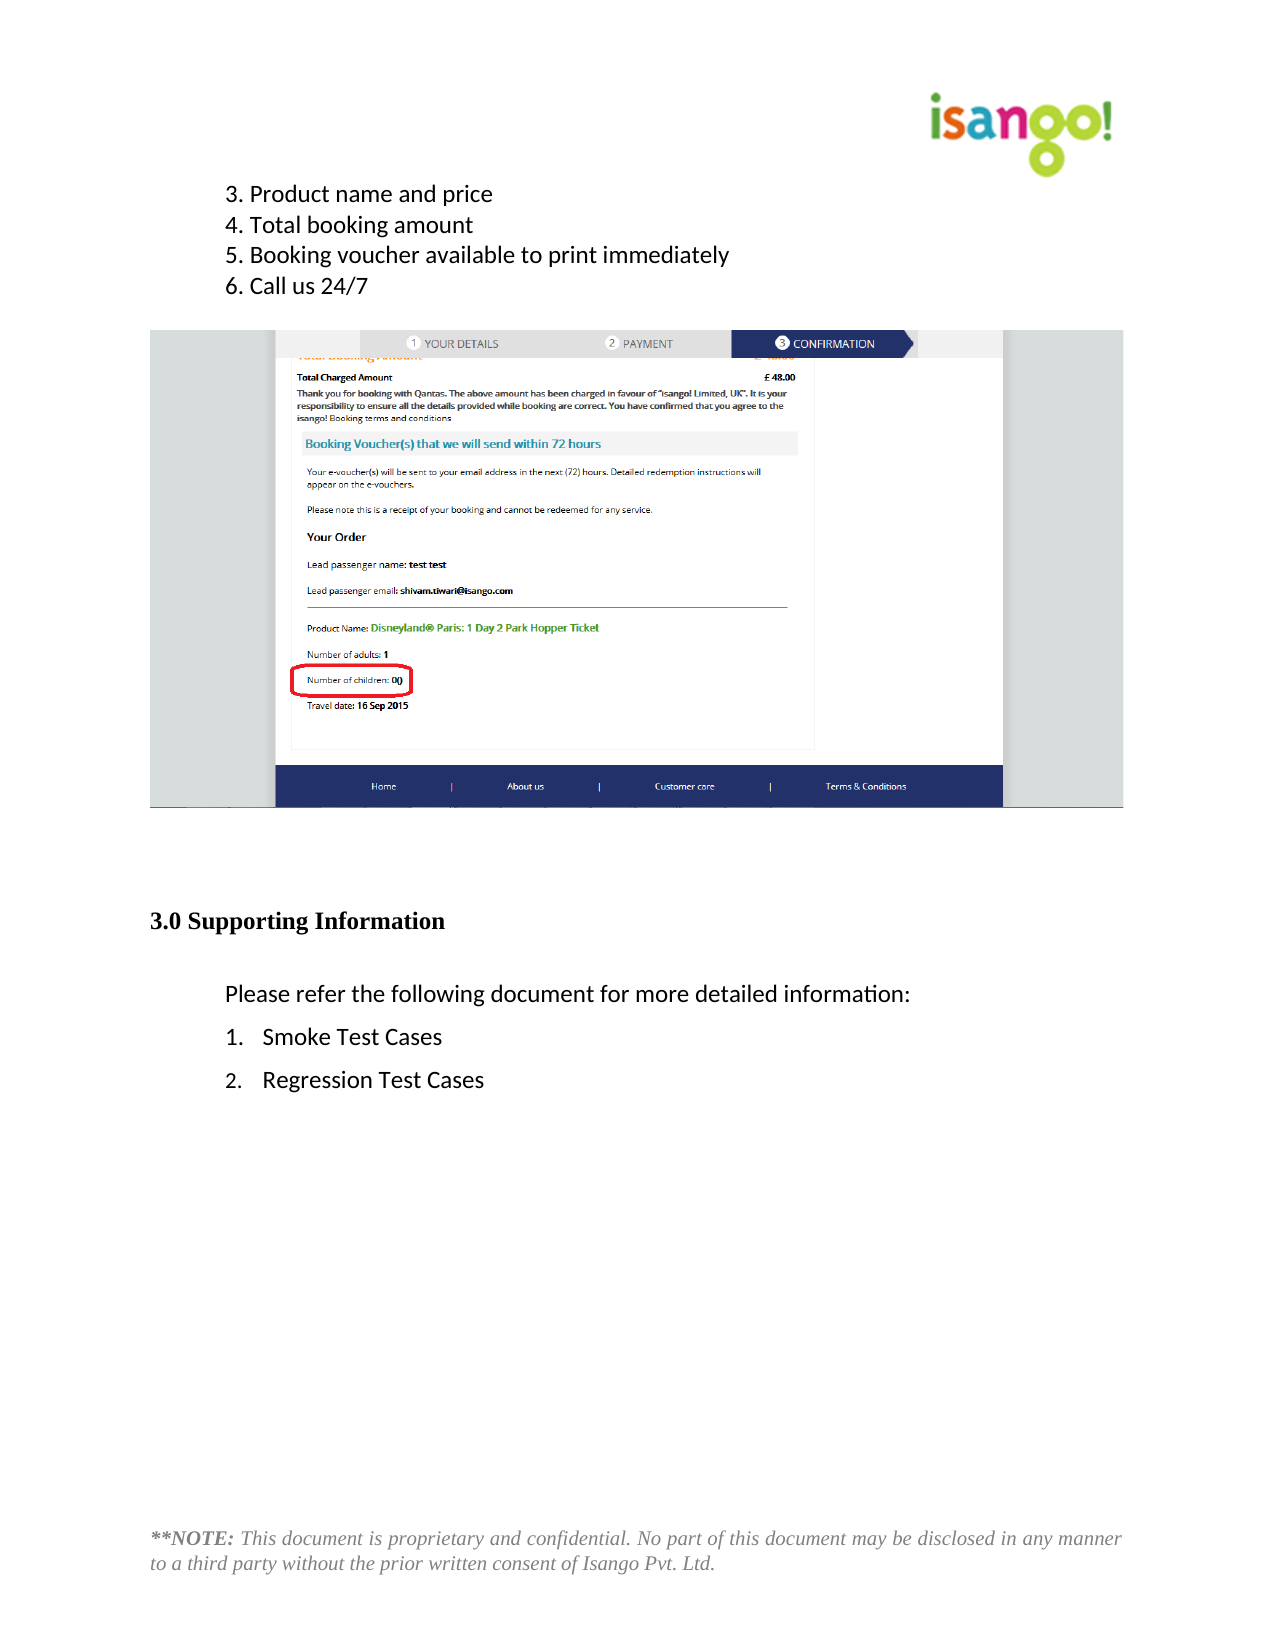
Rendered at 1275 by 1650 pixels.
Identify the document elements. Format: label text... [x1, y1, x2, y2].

subtitle 3.0 Supporting Information [150, 906, 1125, 935]
list 5. Booking voucher available to print immediately [225, 239, 1125, 270]
text Please refer the following document for more detailed information: [225, 978, 1125, 1009]
list Regression Test Cases [225, 1064, 1125, 1095]
list 4. Total booking amount [225, 209, 1125, 239]
picture [150, 330, 1124, 808]
list 3. Product name and price [225, 178, 1125, 209]
picture [921, 74, 1126, 179]
list Smoke Test Cases [225, 1021, 1125, 1052]
list 6. Call us 24/7 [225, 270, 1125, 300]
